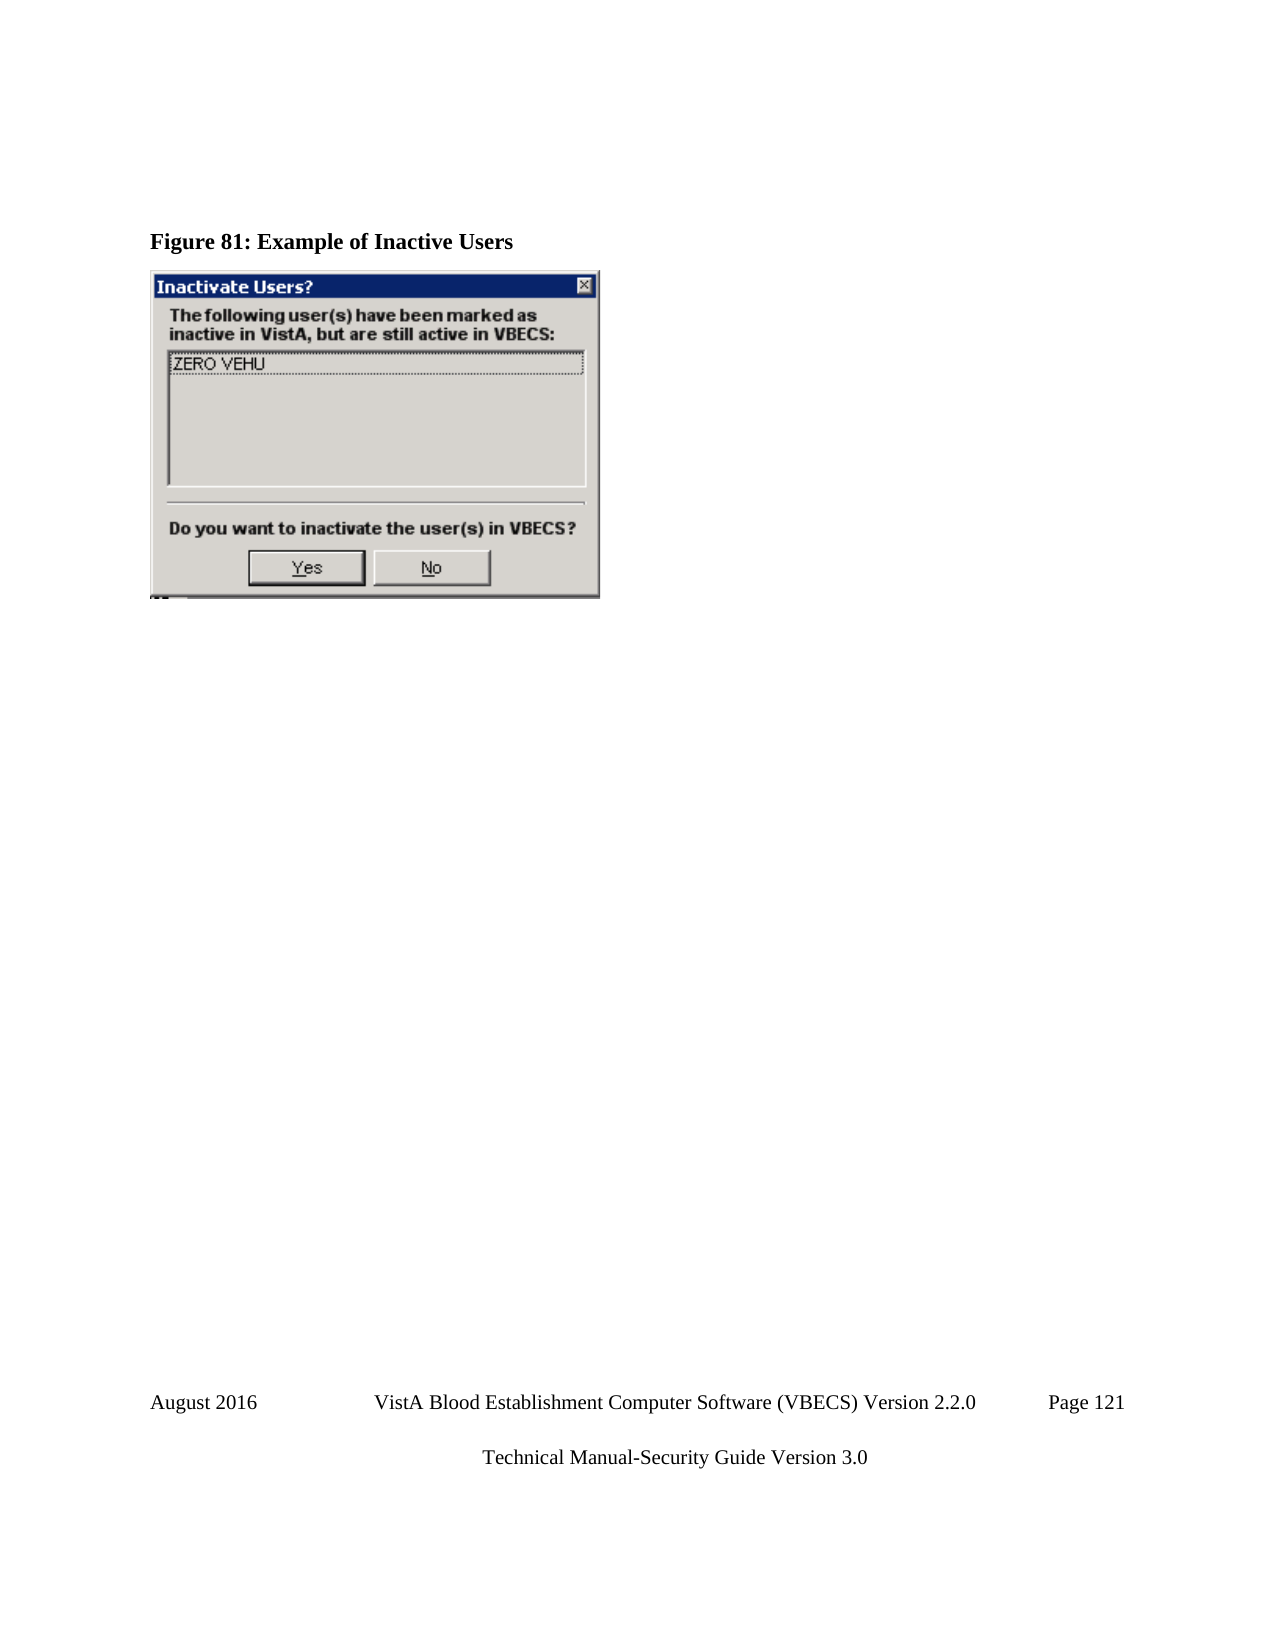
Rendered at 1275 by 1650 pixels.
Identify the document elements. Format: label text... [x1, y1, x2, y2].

text Figure 81: Example of Inactive Users [150, 228, 1125, 254]
picture [150, 270, 600, 599]
